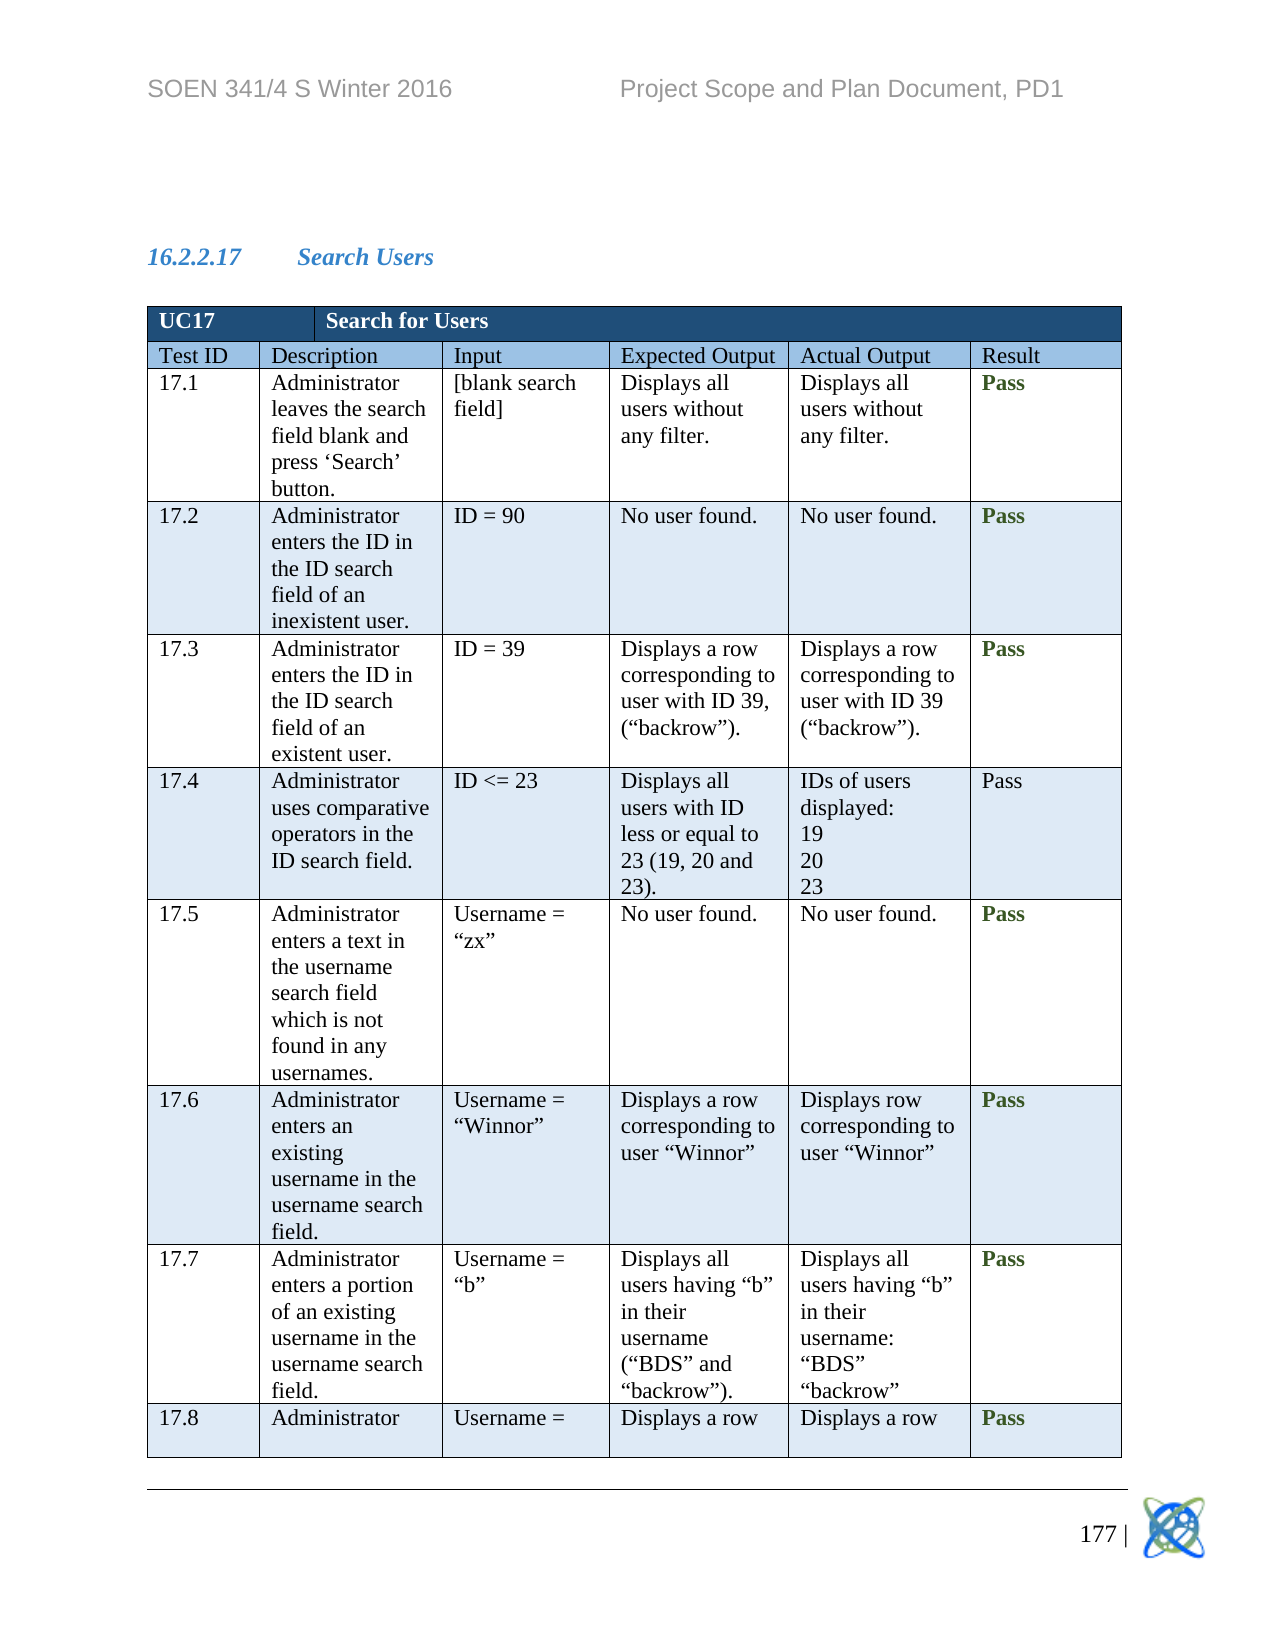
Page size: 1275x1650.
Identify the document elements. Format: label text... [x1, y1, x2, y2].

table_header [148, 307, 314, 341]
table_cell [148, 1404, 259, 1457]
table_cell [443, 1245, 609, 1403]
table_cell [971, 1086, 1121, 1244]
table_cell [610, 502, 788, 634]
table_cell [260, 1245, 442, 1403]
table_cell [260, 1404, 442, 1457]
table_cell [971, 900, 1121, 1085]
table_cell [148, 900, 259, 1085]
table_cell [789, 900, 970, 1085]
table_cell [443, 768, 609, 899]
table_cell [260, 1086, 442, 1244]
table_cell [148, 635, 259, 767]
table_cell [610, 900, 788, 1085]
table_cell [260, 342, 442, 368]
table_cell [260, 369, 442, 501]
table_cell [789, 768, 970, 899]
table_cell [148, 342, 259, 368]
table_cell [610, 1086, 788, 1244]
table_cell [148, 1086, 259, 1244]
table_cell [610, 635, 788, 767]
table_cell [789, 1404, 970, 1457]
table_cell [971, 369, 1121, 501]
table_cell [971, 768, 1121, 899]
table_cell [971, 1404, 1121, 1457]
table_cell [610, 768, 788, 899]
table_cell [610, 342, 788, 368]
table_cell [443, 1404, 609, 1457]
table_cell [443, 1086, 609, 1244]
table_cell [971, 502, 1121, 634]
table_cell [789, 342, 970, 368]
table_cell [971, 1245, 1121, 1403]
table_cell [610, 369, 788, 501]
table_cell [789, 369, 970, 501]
picture [1123, 1490, 1224, 1566]
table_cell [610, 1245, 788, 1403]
text Search Users [147, 242, 1128, 271]
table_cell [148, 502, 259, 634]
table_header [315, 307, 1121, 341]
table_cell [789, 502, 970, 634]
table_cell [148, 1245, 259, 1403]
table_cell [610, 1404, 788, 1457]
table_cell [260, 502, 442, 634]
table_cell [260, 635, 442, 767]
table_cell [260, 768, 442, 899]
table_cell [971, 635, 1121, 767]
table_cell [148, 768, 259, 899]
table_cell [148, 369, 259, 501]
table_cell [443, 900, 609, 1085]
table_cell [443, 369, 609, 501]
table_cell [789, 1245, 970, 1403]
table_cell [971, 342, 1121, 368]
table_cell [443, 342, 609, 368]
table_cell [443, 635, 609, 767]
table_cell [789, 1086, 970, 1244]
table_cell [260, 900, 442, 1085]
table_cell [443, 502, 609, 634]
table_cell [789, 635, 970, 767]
